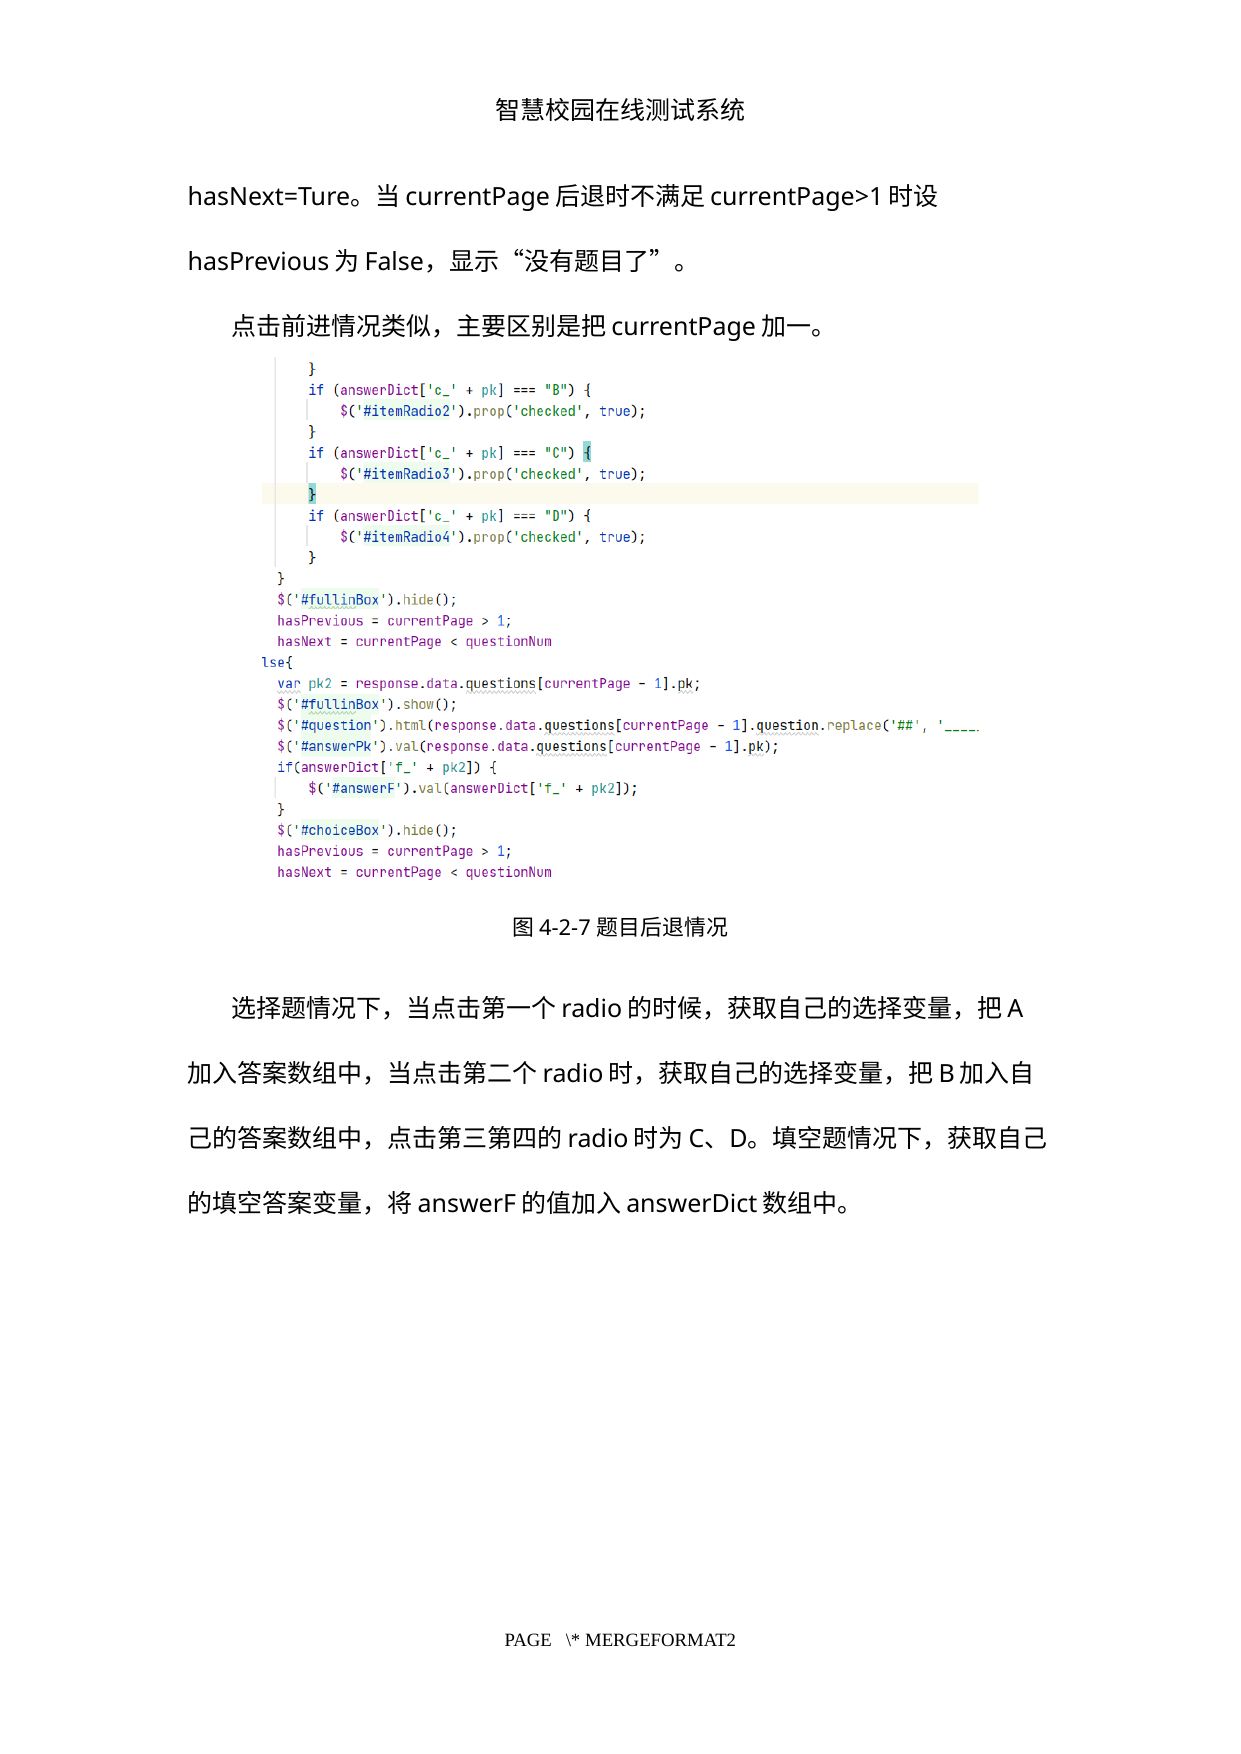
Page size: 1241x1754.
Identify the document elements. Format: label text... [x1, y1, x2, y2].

text 选择题情况下，当点击第一个radio的时候，获取自己的选择变量，把A加入答案数组中，当点击第二个radio时，获取自己的选择变量，把B加入自己的答案数组中，点击第三第四的radio时为C、D。填空题情况下，获取自己的填空答案变量，将answerF的值加入answerDict数组中。 [187, 974, 1053, 1234]
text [187, 162, 1053, 292]
text 图4-2-7 题目后退情况 [187, 909, 1053, 942]
picture [261, 357, 979, 908]
text 点击前进情况类似，主要区别是把currentPage加一。 [187, 292, 1053, 357]
